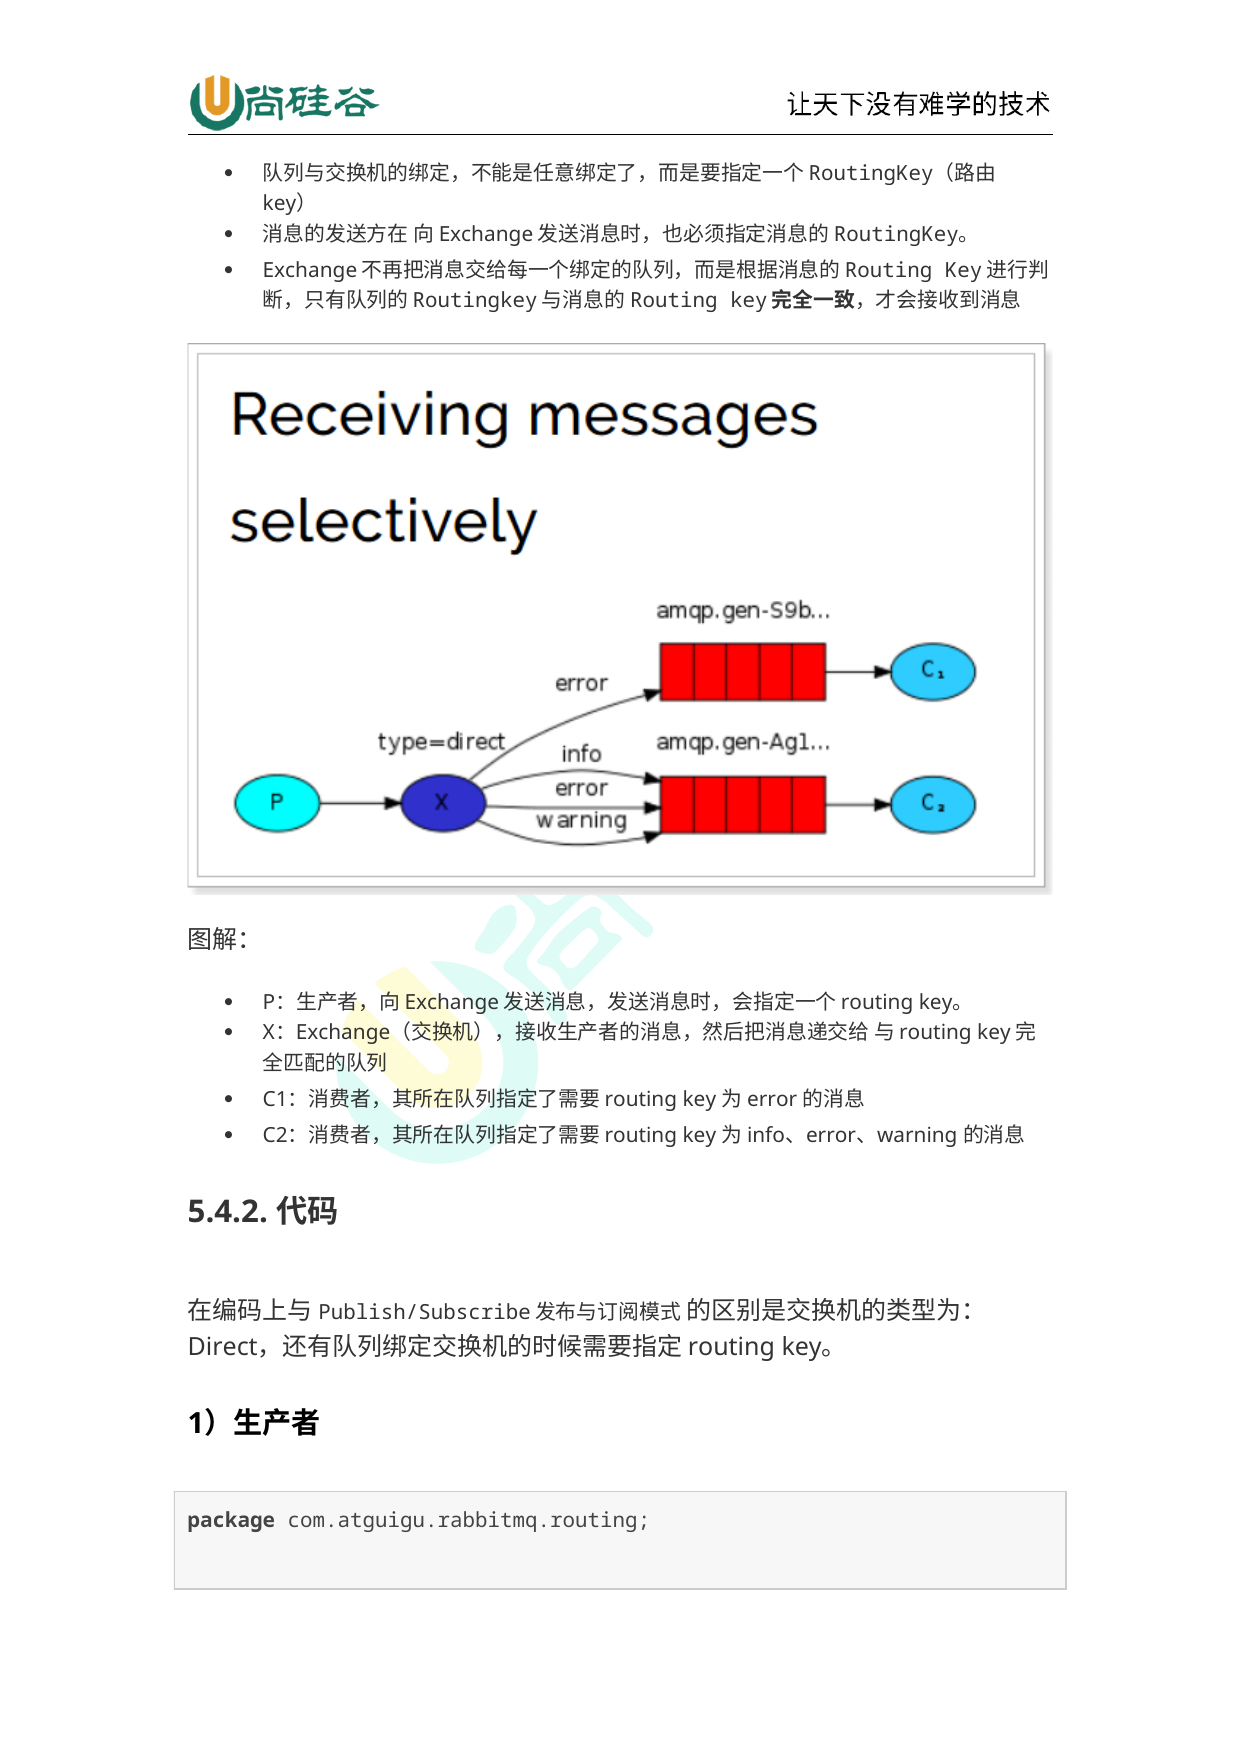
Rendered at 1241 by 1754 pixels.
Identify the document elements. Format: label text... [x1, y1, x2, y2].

list C2：消费者，其所在队列指定了需要routing key 为 info、error、warning 的消息 [225, 1119, 1053, 1149]
list Exchange不再把消息交给每一个绑定的队列，而是根据消息的Routing Key进行判断，只有队列的Routingkey与消息的 Routing key完全一致，才会接收到消息 [225, 253, 1053, 314]
subtitle 1）生产者 [187, 1400, 1053, 1442]
list 消息的发送方在 向 Exchange发送消息时，也必须指定消息的 RoutingKey。 [225, 217, 1053, 247]
list 队列与交换机的绑定，不能是任意绑定了，而是要指定一个RoutingKey（路由key） [225, 156, 1053, 217]
list P：生产者，向Exchange发送消息，发送消息时，会指定一个routing key。 [225, 985, 1053, 1015]
text package com.atguigu.rabbitmq.routing; [175, 1492, 1065, 1533]
text 图解： [187, 920, 1053, 956]
picture [187, 343, 1053, 895]
picture [187, 73, 1053, 132]
list C1：消费者，其所在队列指定了需要routing key 为 error 的消息 [225, 1082, 1053, 1112]
text 在编码上与 Publish/Subscribe发布与订阅模式 的区别是交换机的类型为：Direct，还有队列绑定交换机的时候需要指定routing key。 [187, 1290, 1053, 1363]
list X：Exchange（交换机），接收生产者的消息，然后把消息递交给 与routing key完全匹配的队列 [225, 1015, 1053, 1076]
subtitle 5.4.2. 代码 [187, 1187, 1053, 1232]
